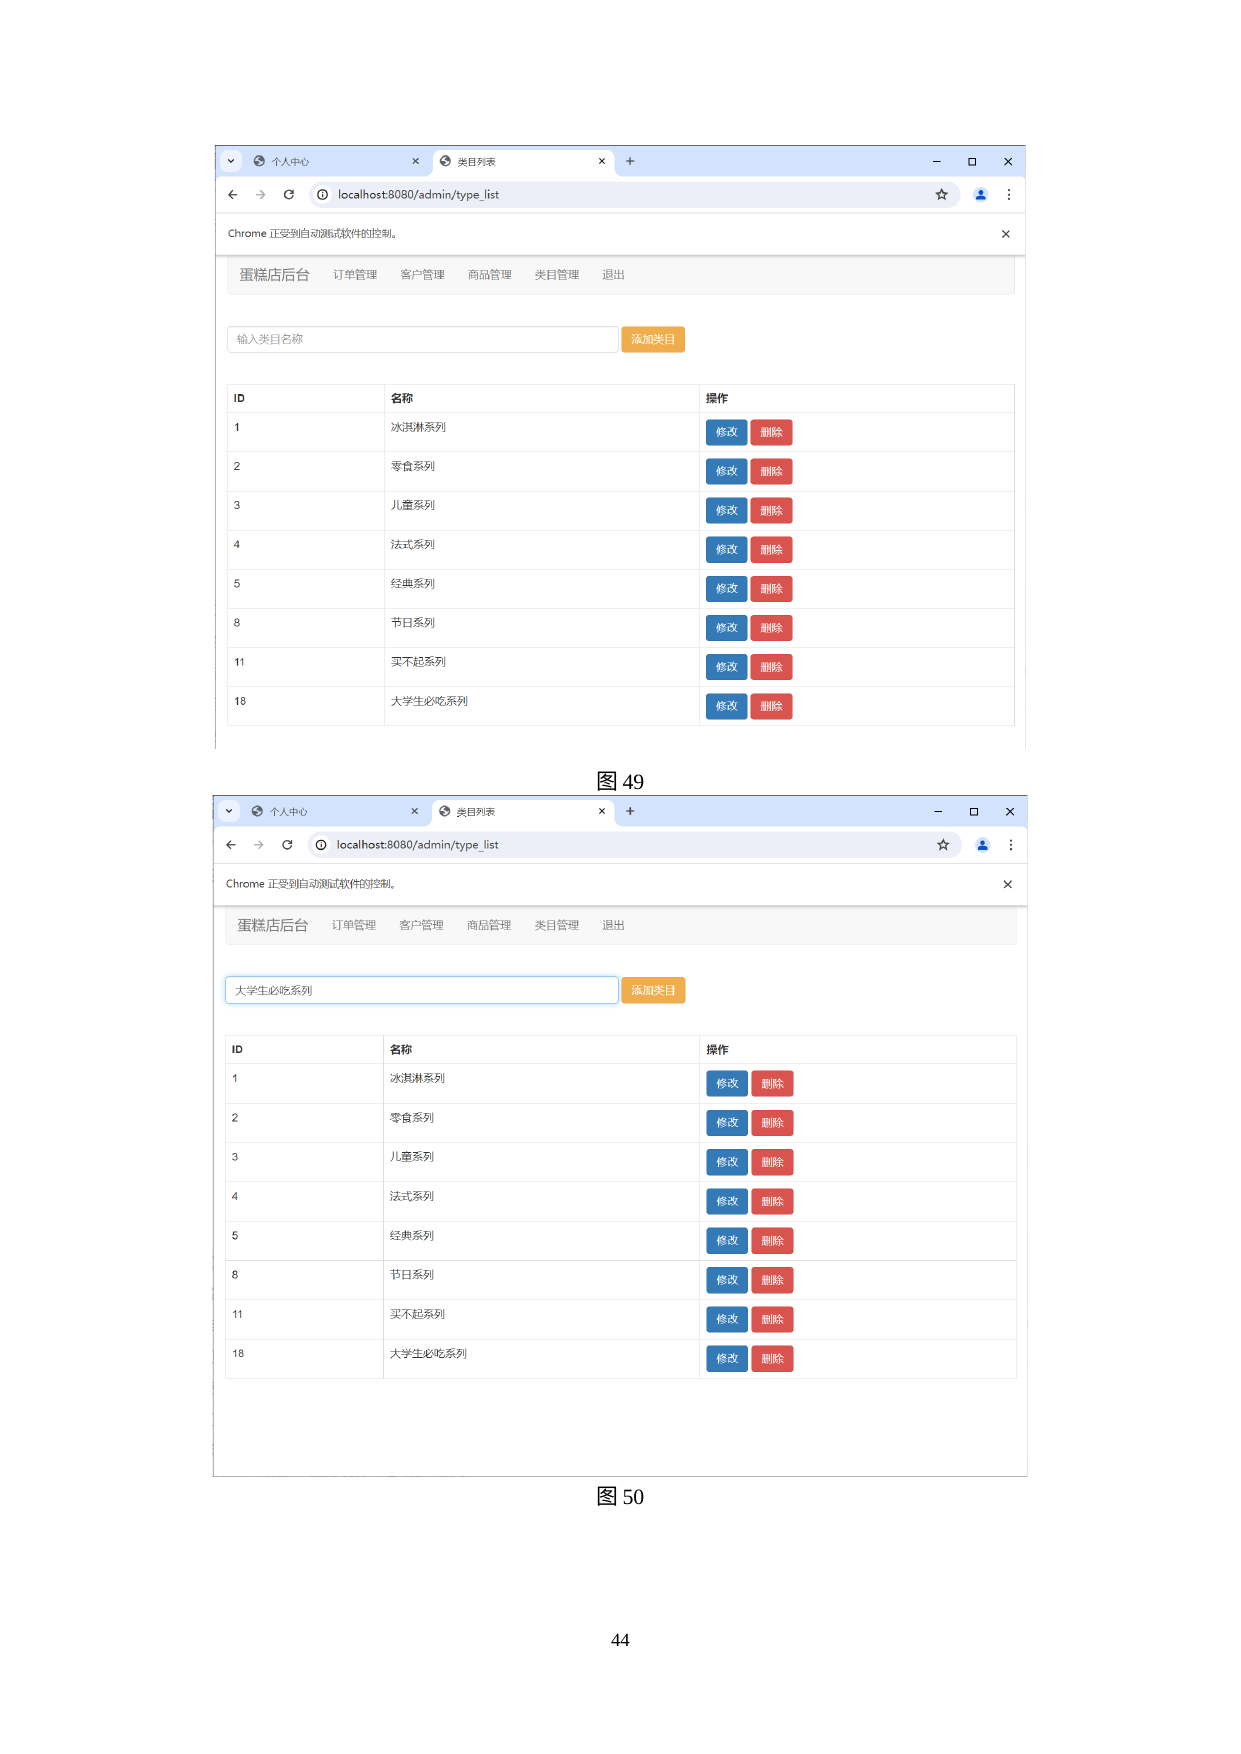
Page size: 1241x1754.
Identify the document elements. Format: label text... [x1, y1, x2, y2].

picture [214, 145, 1026, 749]
text 图50 [142, 1478, 1098, 1511]
text 图49 [142, 763, 1098, 796]
picture [212, 795, 1028, 1477]
